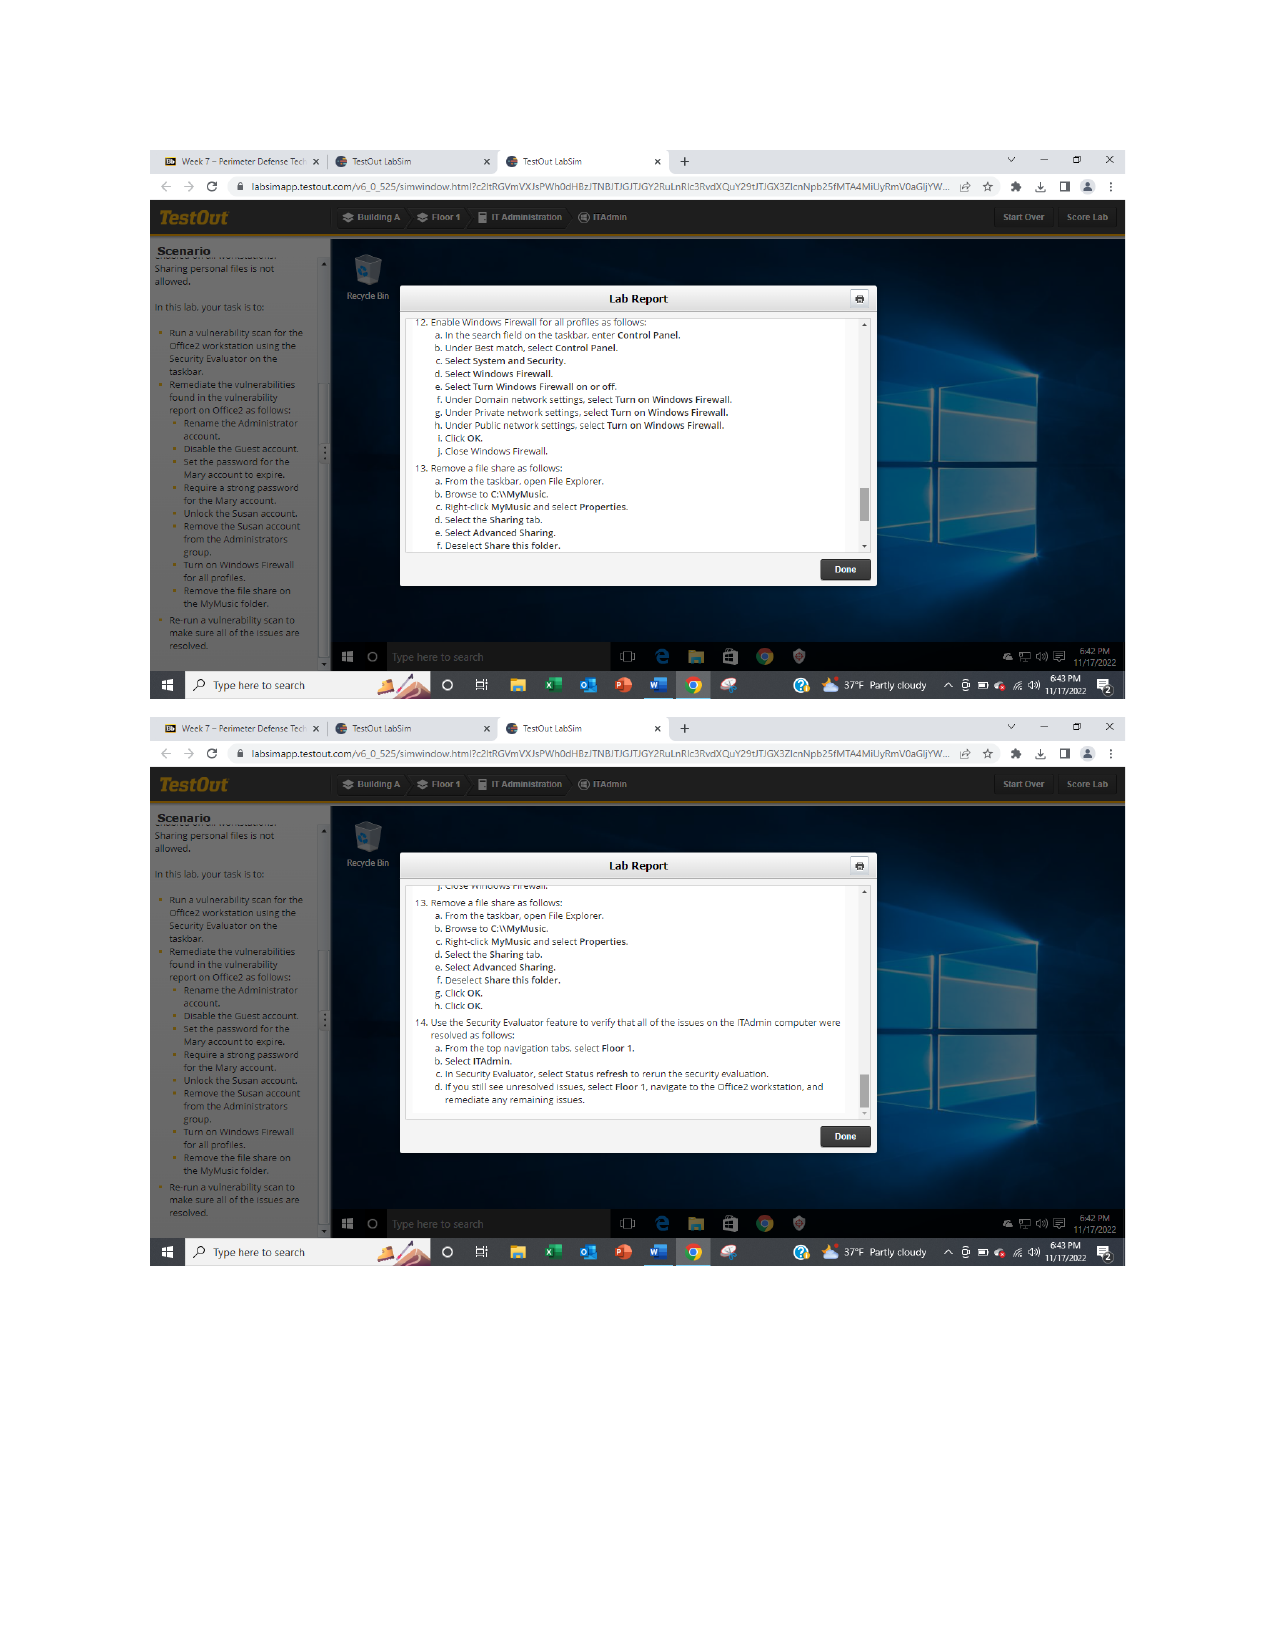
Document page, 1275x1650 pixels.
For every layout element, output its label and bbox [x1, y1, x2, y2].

picture [150, 717, 1125, 1266]
picture [150, 150, 1125, 699]
